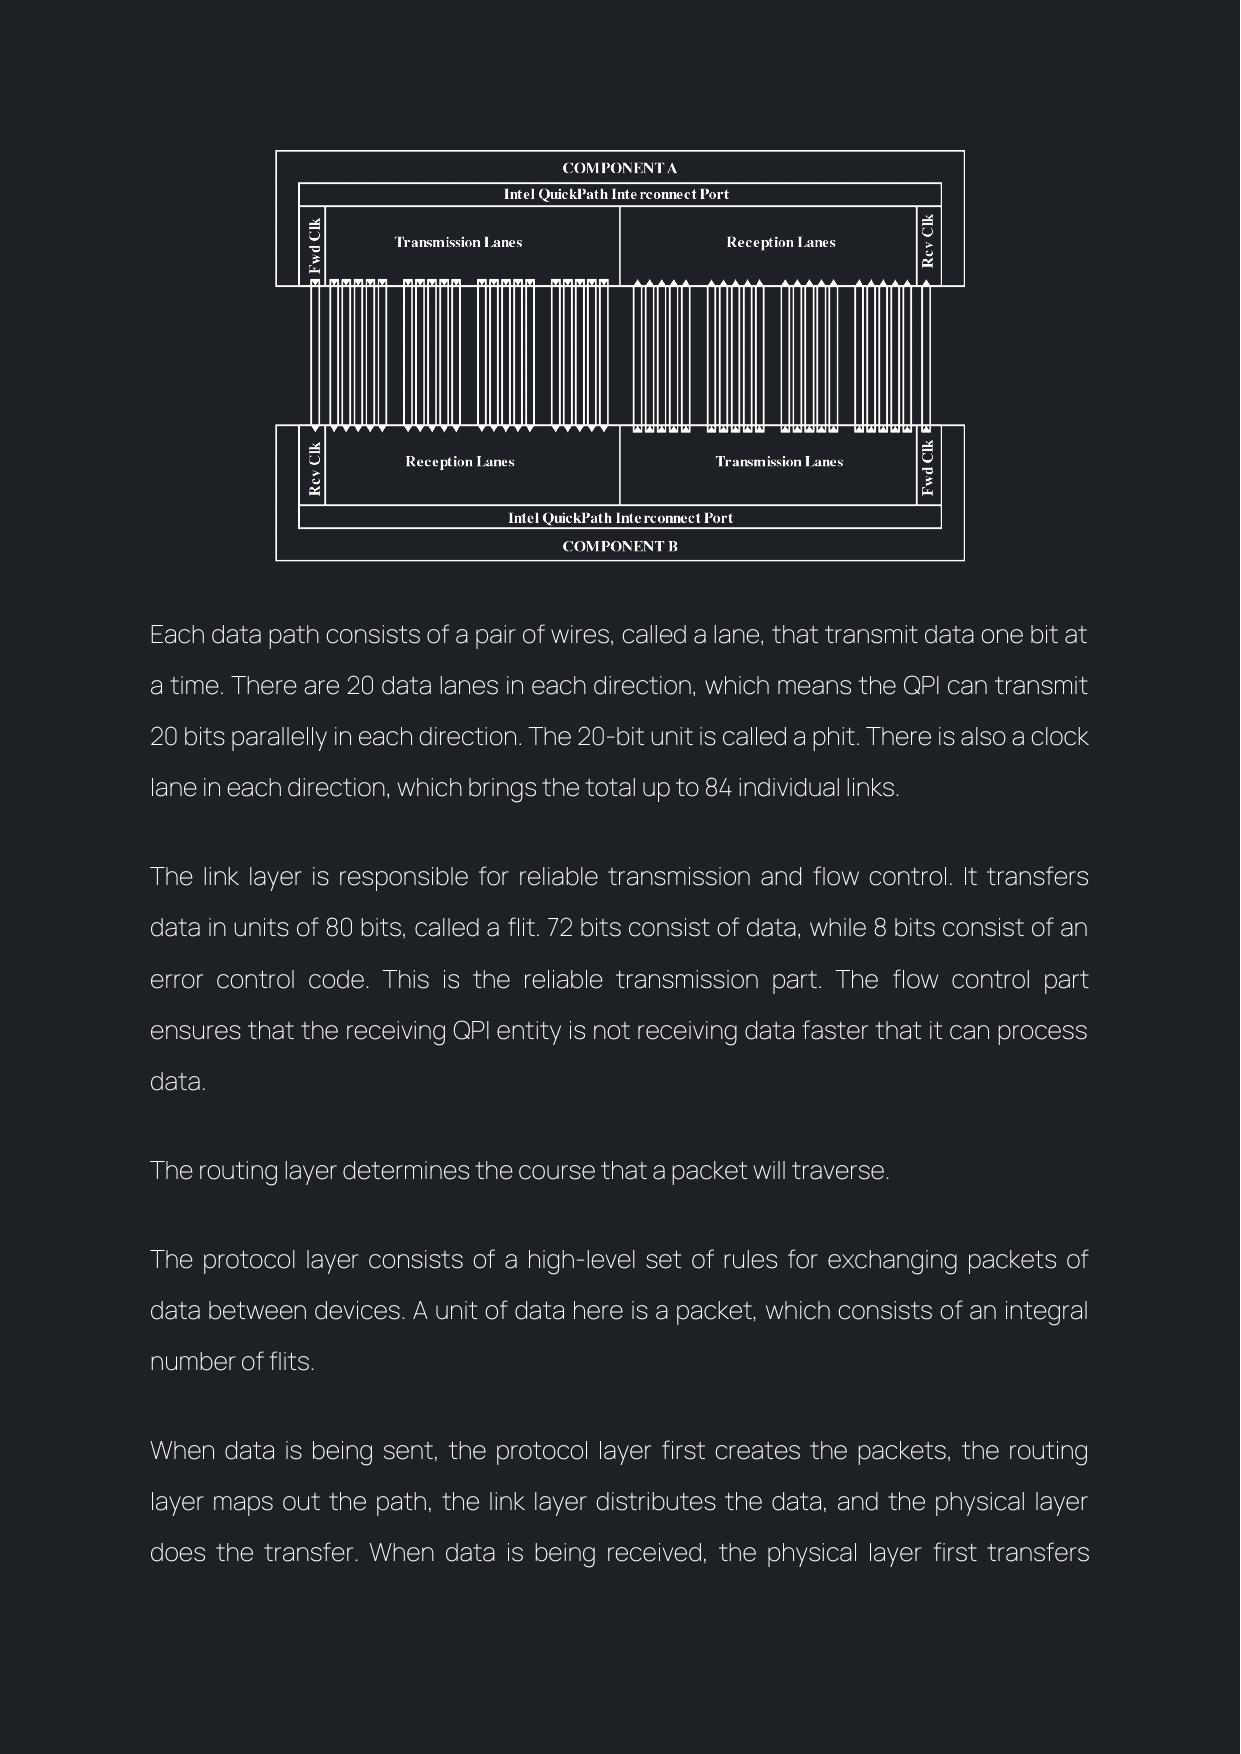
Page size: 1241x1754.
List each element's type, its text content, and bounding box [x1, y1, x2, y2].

picture [275, 150, 965, 562]
text The protocol layer consists of a high-level set of rules for exchanging packets of data between devices. A unit of data here is a packet, which consists of an integral number of flits. [150, 1241, 1090, 1378]
text Each data path consists of a pair of wires, called a lane, that transmit data one bit at a time. There are 20 data lanes in each direction, which means the QPI can transmit 20 bits parallelly in each direction. The 20-bit unit is called a phit. There is also a clock lane in each direction, which brings the total up to 84 individual links. [150, 616, 1090, 804]
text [150, 1433, 1090, 1569]
text The routing layer determines the course that a packet will traverse. [150, 1153, 1090, 1187]
text The link layer is responsible for reliable transmission and flow control. It transfers data in units of 80 bits, called a flit. 72 bits consist of data, while 8 bits consist of an error control code. This is the reliable transmission part. The flow control part ensures that the receiving QPI entity is not receiving data faster that it can process data. [150, 859, 1090, 1098]
